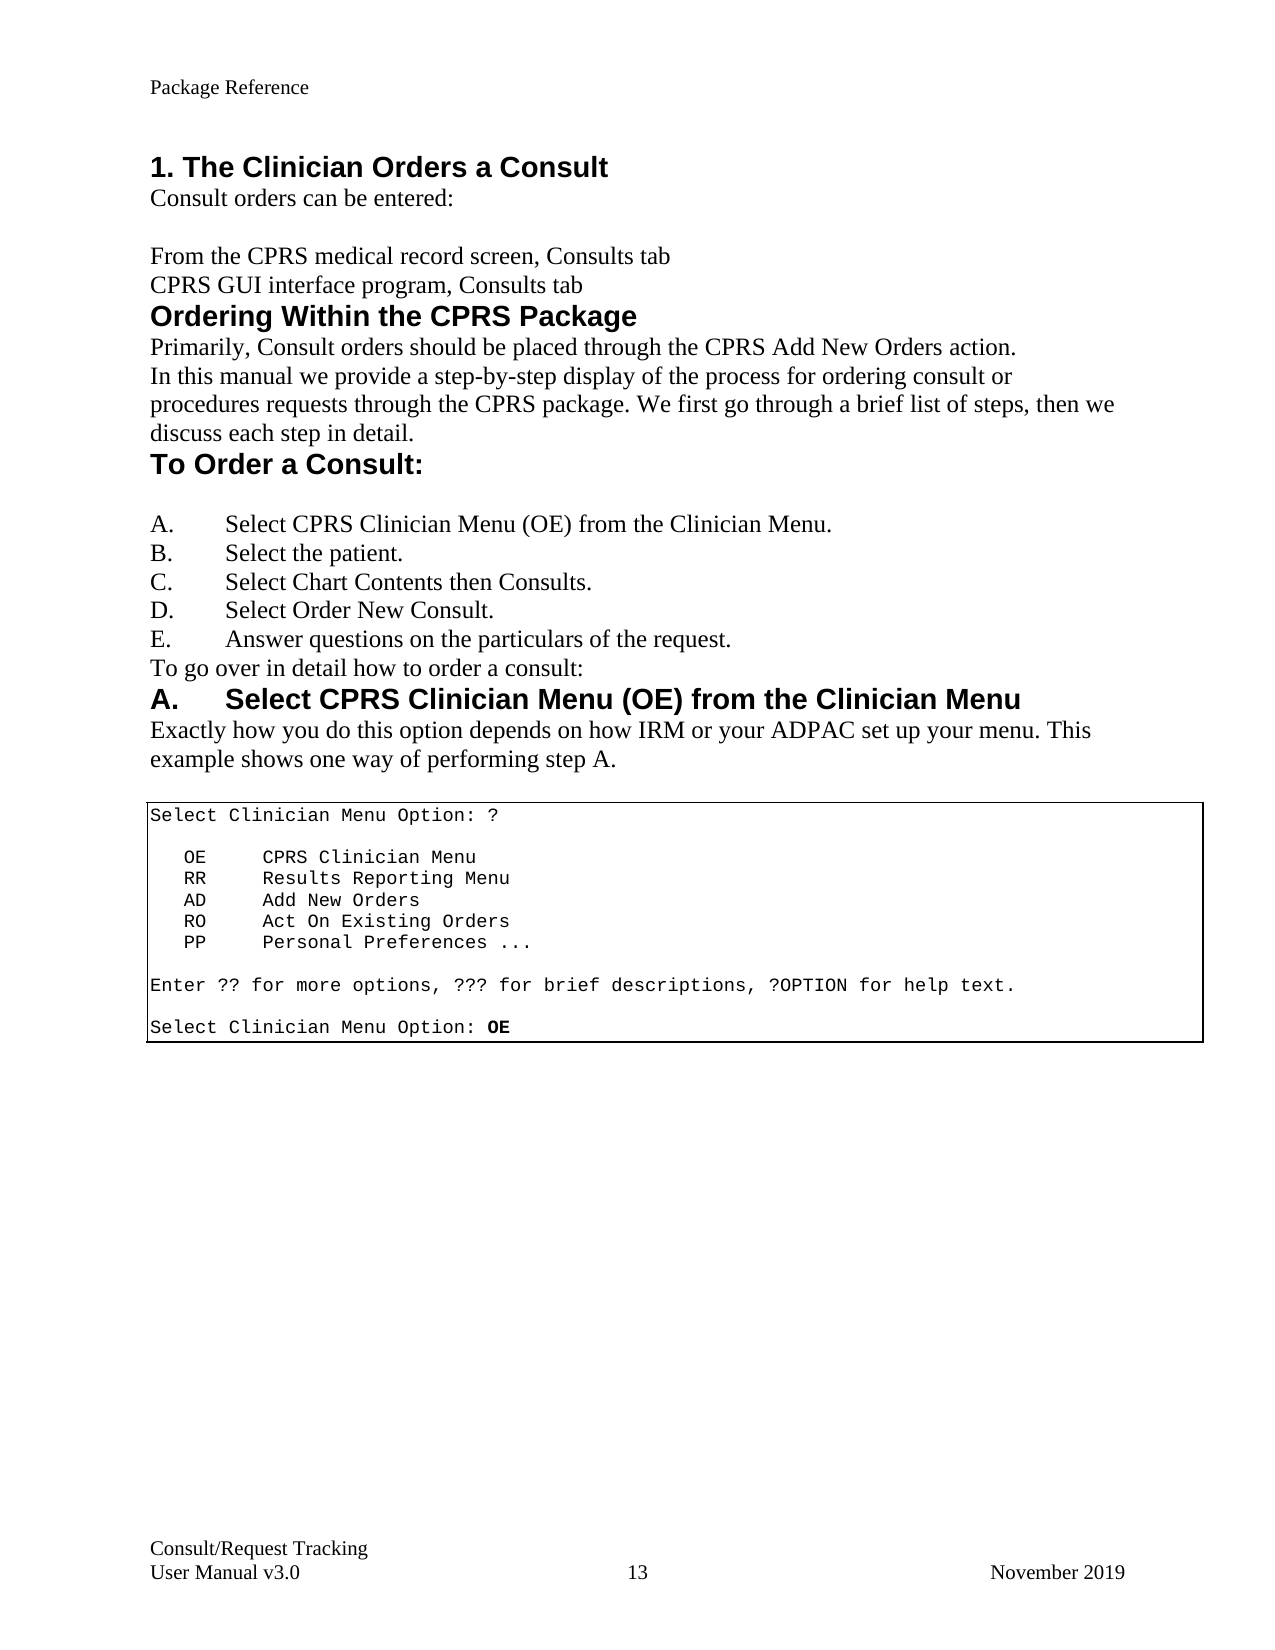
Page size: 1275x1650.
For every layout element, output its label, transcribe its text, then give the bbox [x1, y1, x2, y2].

subtitle 1. The Clinician Orders a Consult [150, 150, 1125, 183]
list B. Select the patient. [150, 538, 1125, 567]
text RO Act On Existing Orders [148, 908, 1202, 929]
text OE CPRS Clinician Menu [148, 844, 1202, 865]
text Select Clinician Menu Option: OE [148, 1014, 1202, 1041]
list CPRS GUI interface program, Consults tab [150, 270, 1125, 298]
text Select Clinician Menu Option: ? [148, 803, 1202, 827]
subtitle To Order a Consult: [150, 447, 1125, 481]
text Enter ?? for more options, ??? for brief descriptions, ?OPTION for help text. [148, 972, 1202, 997]
list D. Select Order New Consult. [150, 596, 1125, 624]
text AD Add New Orders [148, 887, 1202, 908]
subtitle A. Select CPRS Clinician Menu (OE) from the Clinician Menu [150, 682, 1125, 715]
list From the CPRS medical record screen, Consults tab [150, 241, 1125, 270]
subtitle Ordering Within the CPRS Package [150, 298, 1125, 332]
text PP Personal Preferences ... [148, 929, 1202, 954]
list C. Select Chart Contents then Consults. [150, 567, 1125, 596]
list A. Select CPRS Clinician Menu (OE) from the Clinician Menu. [150, 509, 1125, 538]
text Consult orders can be entered: [150, 183, 1125, 212]
text To go over in detail how to order a consult: [150, 653, 1125, 682]
text RR Results Reporting Menu [148, 865, 1202, 887]
text Exactly how you do this option depends on how IRM or your ADPAC set up your menu. This example shows one way of performing step A. [150, 715, 1125, 773]
list E. Answer questions on the particulars of the request. [150, 624, 1125, 653]
text Primarily, Consult orders should be placed through the CPRS Add New Orders action. [150, 332, 1125, 361]
text In this manual we provide a step-by-step display of the process for ordering consult or procedures requests through the CPRS package. We first go through a brief list of steps, then we discuss each step in detail. [150, 361, 1125, 447]
